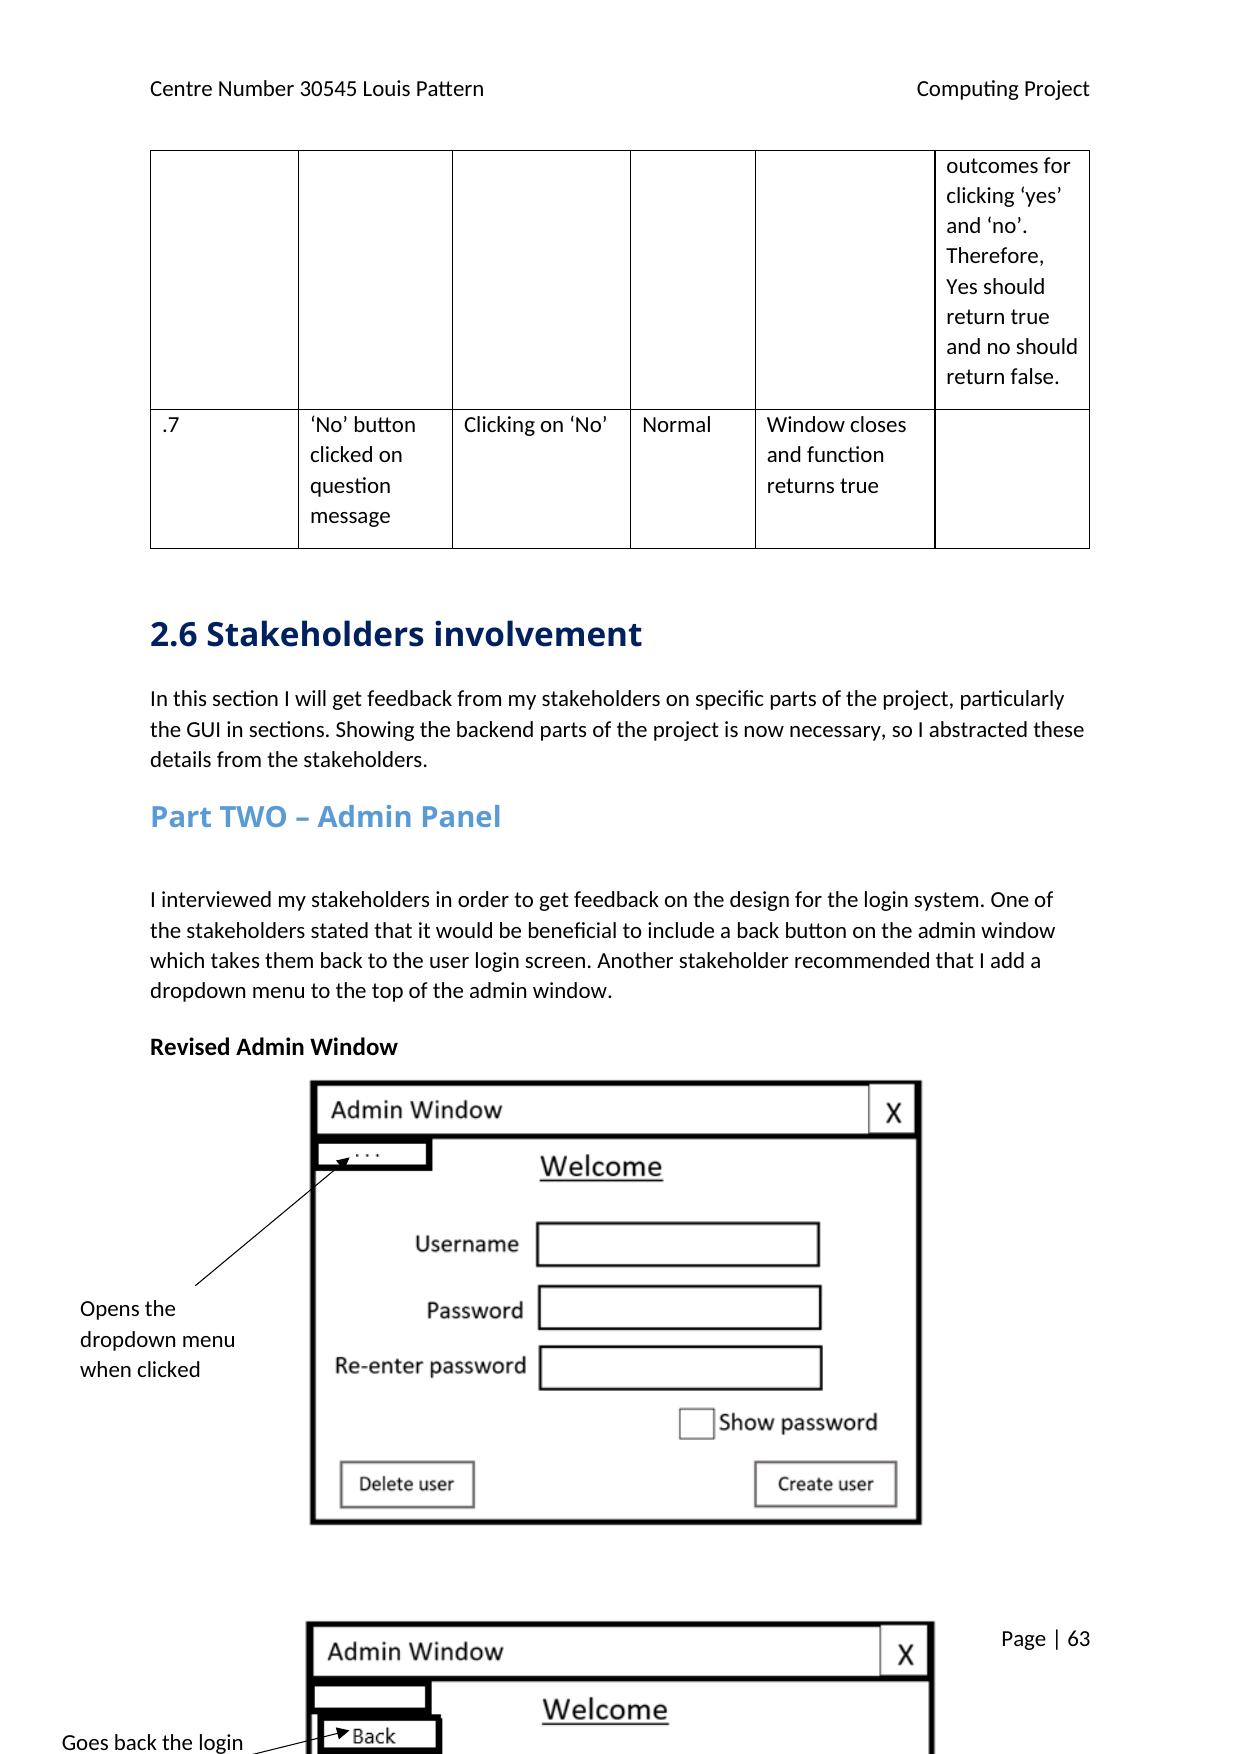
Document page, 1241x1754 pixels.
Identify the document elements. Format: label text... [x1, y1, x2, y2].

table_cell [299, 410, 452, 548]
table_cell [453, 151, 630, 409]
text In this section I will get feedback from my stakeholders on specific parts of the project, particularly the GUI in sections. Showing the backend parts of the project is now necessary, so I abstracted these details from the stakeholders. [150, 684, 1090, 773]
picture [295, 1611, 946, 1754]
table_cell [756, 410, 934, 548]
picture [302, 1069, 938, 1533]
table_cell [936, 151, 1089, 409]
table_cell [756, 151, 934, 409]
text I interviewed my stakeholders in order to get feedback on the design for the login system. One of the stakeholders stated that it would be beneficial to include a back button on the admin window which takes them back to the user login screen. Another stakeholder recommended that I add a dropdown menu to the top of the admin window. [150, 886, 1090, 1004]
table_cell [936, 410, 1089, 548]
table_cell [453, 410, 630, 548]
subtitle Part TWO – Admin Panel [150, 796, 1090, 836]
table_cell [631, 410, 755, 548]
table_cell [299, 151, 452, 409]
subtitle Revised Admin Window [150, 1031, 1090, 1062]
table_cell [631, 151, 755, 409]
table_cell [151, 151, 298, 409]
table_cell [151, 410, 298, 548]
subtitle 2.6 Stakeholders involvement [150, 611, 1090, 656]
